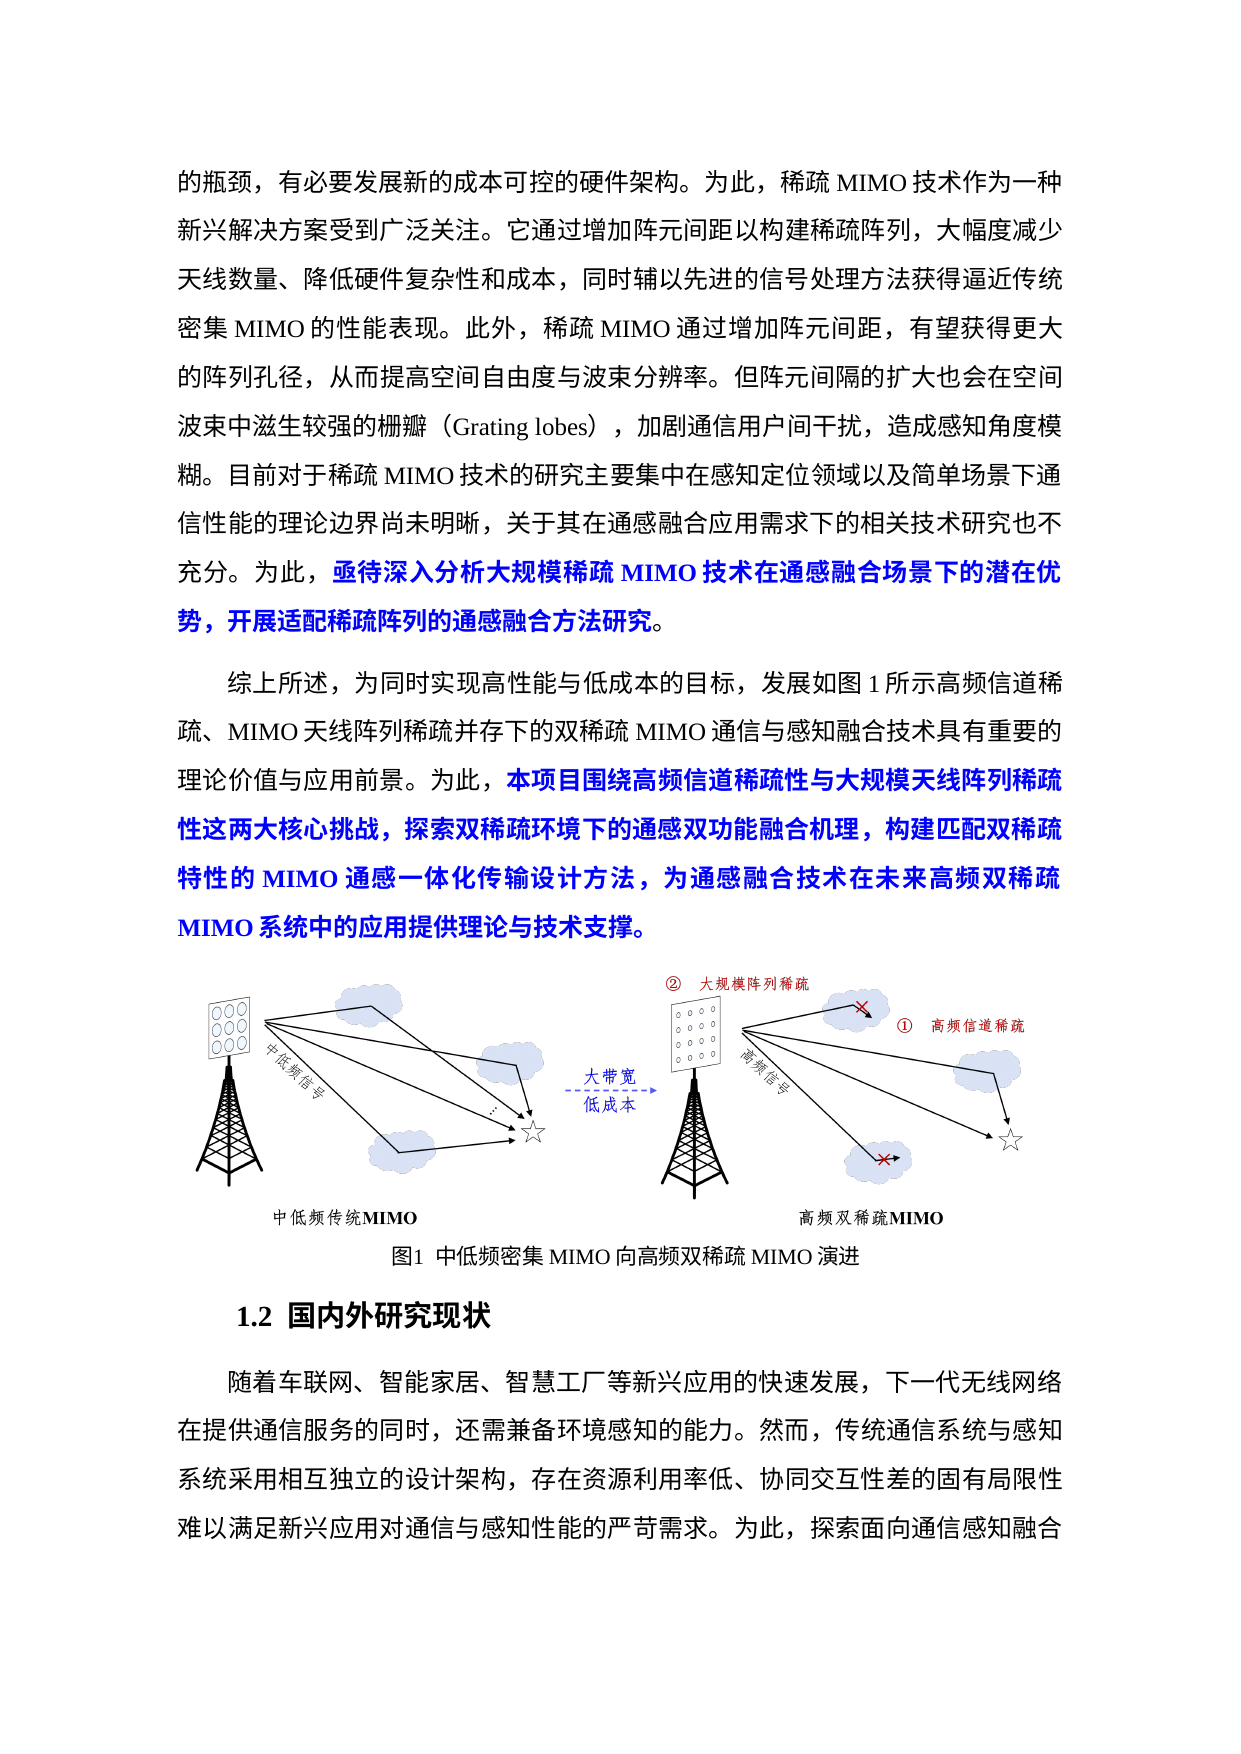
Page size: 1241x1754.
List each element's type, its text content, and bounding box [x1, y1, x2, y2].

text 综上所述，为同时实现高性能与低成本的目标，发展如图 1所示高频信道稀疏、MIMO天线阵列稀疏并存下的双稀疏MIMO通信与感知融合技术具有重要的理论价值与应用前景。为此，本项目围绕高频信道稀疏性与大规模天线阵列稀疏性这两大核心挑战，探索双稀疏环境下的通感双功能融合机理，构建匹配双稀疏特性的MIMO通感一体化传输设计方法，为通感融合技术在未来高频双稀疏MIMO系统中的应用提供理论与技术支撑。 [177, 663, 1063, 943]
text 1.2 国内外研究现状 [177, 1292, 1063, 1335]
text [177, 1362, 1063, 1545]
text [177, 162, 1063, 638]
text 中低频密集MIMO向高频双稀疏MIMO演进 [188, 1239, 1063, 1270]
picture [194, 968, 1047, 1239]
